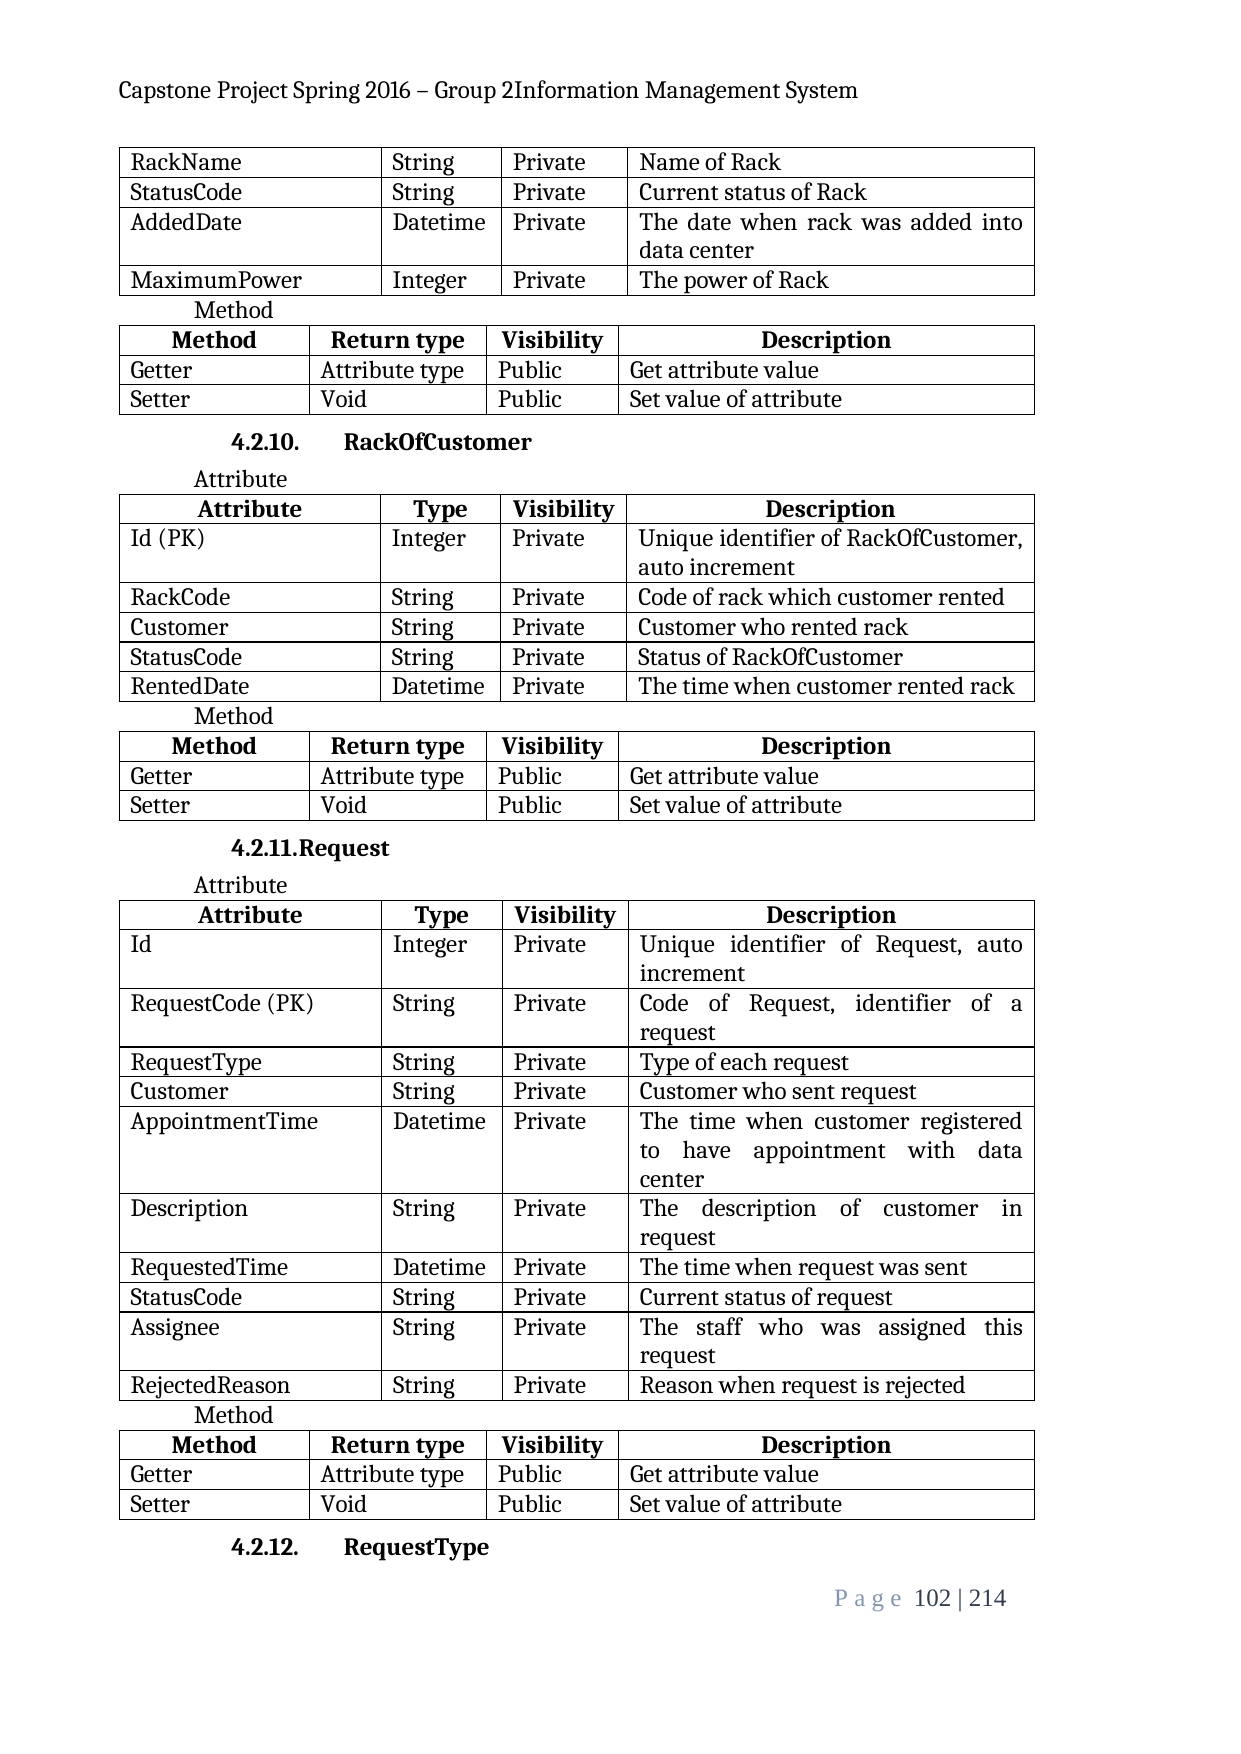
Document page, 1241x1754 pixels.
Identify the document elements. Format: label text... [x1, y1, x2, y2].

subtitle RackOfCustomer [231, 428, 1033, 456]
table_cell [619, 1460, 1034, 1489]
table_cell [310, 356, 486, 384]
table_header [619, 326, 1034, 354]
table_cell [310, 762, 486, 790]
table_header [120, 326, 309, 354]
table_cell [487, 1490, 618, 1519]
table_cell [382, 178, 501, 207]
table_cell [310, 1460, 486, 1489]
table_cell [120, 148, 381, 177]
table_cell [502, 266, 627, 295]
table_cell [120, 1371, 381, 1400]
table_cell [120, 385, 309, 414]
text Method [118, 1401, 1033, 1429]
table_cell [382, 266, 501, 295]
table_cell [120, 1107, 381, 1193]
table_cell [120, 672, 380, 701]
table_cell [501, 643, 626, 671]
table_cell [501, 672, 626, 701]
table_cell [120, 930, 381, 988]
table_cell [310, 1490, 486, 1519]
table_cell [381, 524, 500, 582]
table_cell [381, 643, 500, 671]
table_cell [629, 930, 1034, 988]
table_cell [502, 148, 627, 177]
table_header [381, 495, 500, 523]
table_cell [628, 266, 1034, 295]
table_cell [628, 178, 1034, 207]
subtitle RequestType [231, 1532, 1033, 1561]
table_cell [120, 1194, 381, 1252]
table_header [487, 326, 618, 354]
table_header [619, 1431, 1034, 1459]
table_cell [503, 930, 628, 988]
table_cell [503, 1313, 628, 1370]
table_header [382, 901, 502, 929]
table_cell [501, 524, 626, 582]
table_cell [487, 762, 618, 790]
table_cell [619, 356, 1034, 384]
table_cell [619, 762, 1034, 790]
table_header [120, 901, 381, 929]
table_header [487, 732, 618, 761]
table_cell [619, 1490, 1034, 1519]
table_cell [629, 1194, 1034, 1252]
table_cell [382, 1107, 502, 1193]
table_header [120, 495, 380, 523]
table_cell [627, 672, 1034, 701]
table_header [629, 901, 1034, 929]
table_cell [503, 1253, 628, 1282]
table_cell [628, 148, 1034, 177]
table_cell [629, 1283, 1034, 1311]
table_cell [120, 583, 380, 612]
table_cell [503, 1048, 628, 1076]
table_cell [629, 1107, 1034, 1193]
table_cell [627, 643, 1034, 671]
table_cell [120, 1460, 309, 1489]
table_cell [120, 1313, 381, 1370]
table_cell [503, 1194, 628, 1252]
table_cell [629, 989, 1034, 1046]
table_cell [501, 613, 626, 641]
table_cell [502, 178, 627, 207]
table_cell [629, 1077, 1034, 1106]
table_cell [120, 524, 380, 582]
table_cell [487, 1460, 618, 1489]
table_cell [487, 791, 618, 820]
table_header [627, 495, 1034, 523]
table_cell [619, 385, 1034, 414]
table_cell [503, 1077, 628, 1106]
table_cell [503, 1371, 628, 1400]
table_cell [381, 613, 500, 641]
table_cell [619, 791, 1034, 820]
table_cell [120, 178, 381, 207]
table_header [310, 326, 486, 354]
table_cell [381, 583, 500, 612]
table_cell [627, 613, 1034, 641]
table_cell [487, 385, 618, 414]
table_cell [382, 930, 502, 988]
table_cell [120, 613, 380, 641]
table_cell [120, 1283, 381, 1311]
text Method [118, 296, 1033, 325]
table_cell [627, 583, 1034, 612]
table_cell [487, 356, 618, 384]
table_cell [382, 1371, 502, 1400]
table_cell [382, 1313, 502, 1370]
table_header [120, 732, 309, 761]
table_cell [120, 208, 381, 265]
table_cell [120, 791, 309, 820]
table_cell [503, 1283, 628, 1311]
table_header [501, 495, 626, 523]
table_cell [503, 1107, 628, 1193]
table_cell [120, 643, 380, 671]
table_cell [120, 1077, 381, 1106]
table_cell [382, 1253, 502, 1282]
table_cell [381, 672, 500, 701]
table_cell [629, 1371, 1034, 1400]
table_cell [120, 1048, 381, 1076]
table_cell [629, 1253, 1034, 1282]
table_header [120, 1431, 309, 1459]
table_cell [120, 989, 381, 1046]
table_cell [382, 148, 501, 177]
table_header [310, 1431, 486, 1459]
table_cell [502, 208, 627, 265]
text Method [118, 702, 1033, 731]
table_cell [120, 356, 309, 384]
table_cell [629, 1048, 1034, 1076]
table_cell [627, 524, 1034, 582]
subtitle Request [231, 834, 1033, 862]
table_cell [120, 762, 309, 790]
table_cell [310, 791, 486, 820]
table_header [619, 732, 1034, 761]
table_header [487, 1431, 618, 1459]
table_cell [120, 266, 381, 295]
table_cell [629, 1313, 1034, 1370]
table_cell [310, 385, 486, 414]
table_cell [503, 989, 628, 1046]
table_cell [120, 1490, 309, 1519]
text Attribute [118, 465, 1033, 493]
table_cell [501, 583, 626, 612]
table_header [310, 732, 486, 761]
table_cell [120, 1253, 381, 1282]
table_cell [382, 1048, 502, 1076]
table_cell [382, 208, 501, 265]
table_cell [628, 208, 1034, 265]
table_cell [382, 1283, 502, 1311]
text Attribute [118, 871, 1033, 899]
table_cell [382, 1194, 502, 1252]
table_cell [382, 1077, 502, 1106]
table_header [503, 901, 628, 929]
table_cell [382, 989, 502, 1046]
